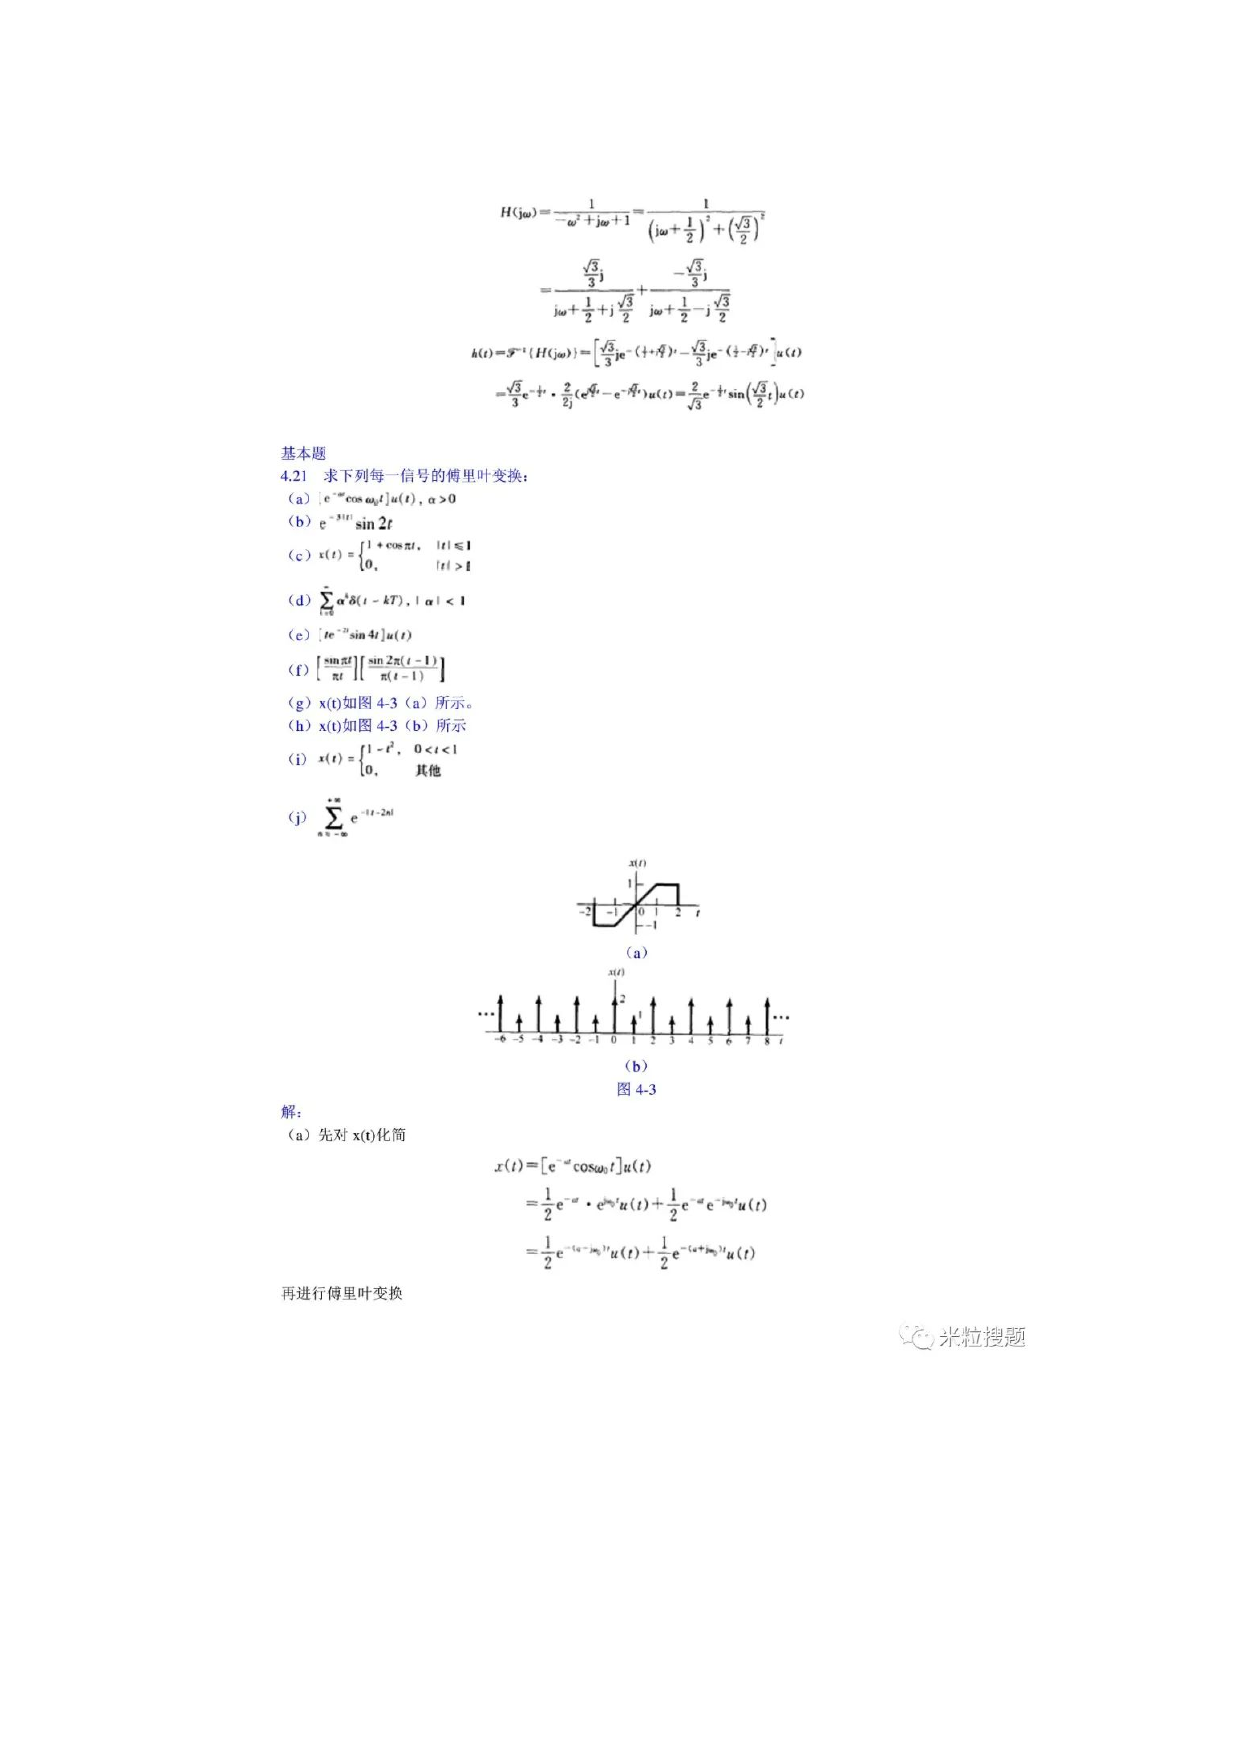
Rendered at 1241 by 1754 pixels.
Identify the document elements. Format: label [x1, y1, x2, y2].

picture [187, 152, 1053, 1375]
